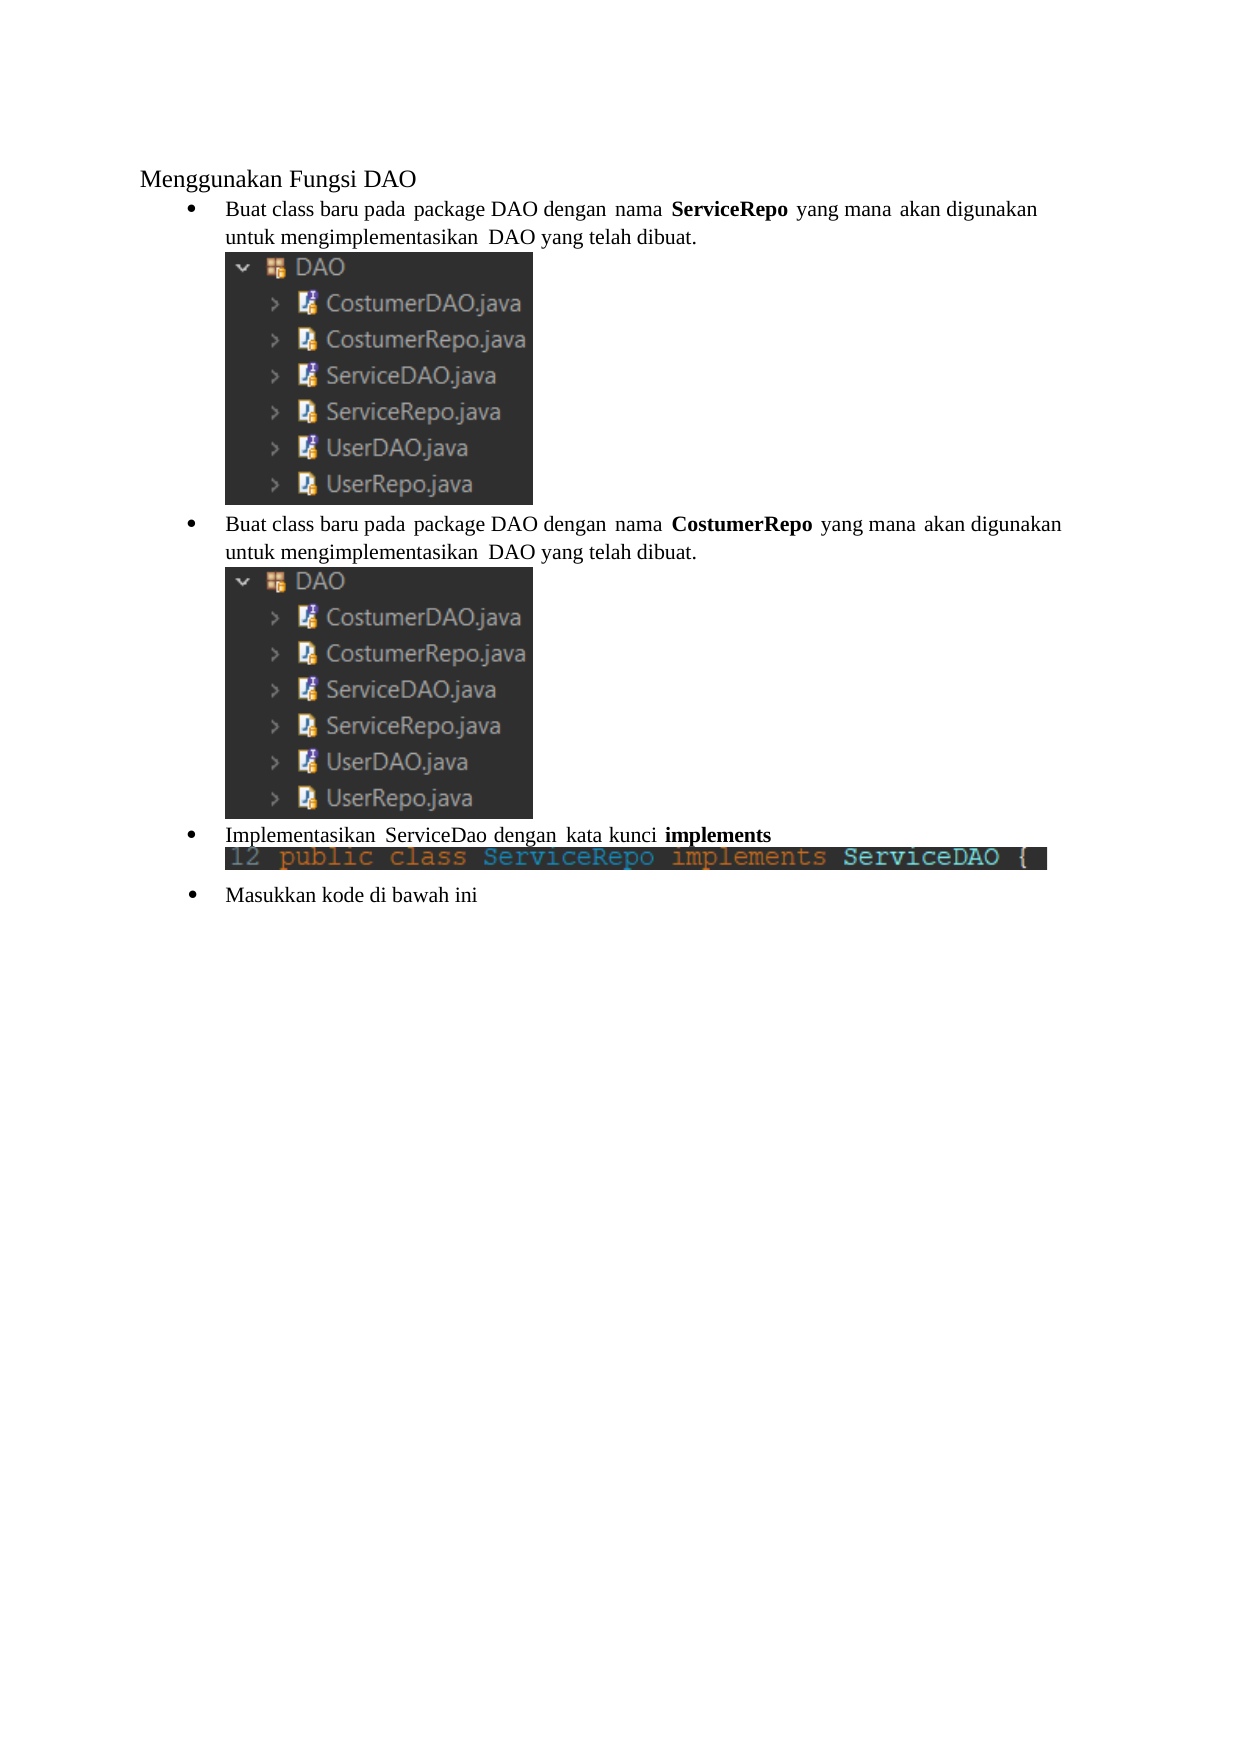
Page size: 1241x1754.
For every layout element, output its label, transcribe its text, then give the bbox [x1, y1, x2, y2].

picture [225, 567, 533, 819]
list Masukkan kode di bawah ini [189, 882, 997, 907]
subtitle Menggunakan Fungsi DAO [139, 164, 1109, 193]
picture [225, 252, 533, 505]
picture [225, 847, 1048, 870]
list Implementasikan ServiceDao dengan kata kunci implements [188, 822, 1109, 847]
